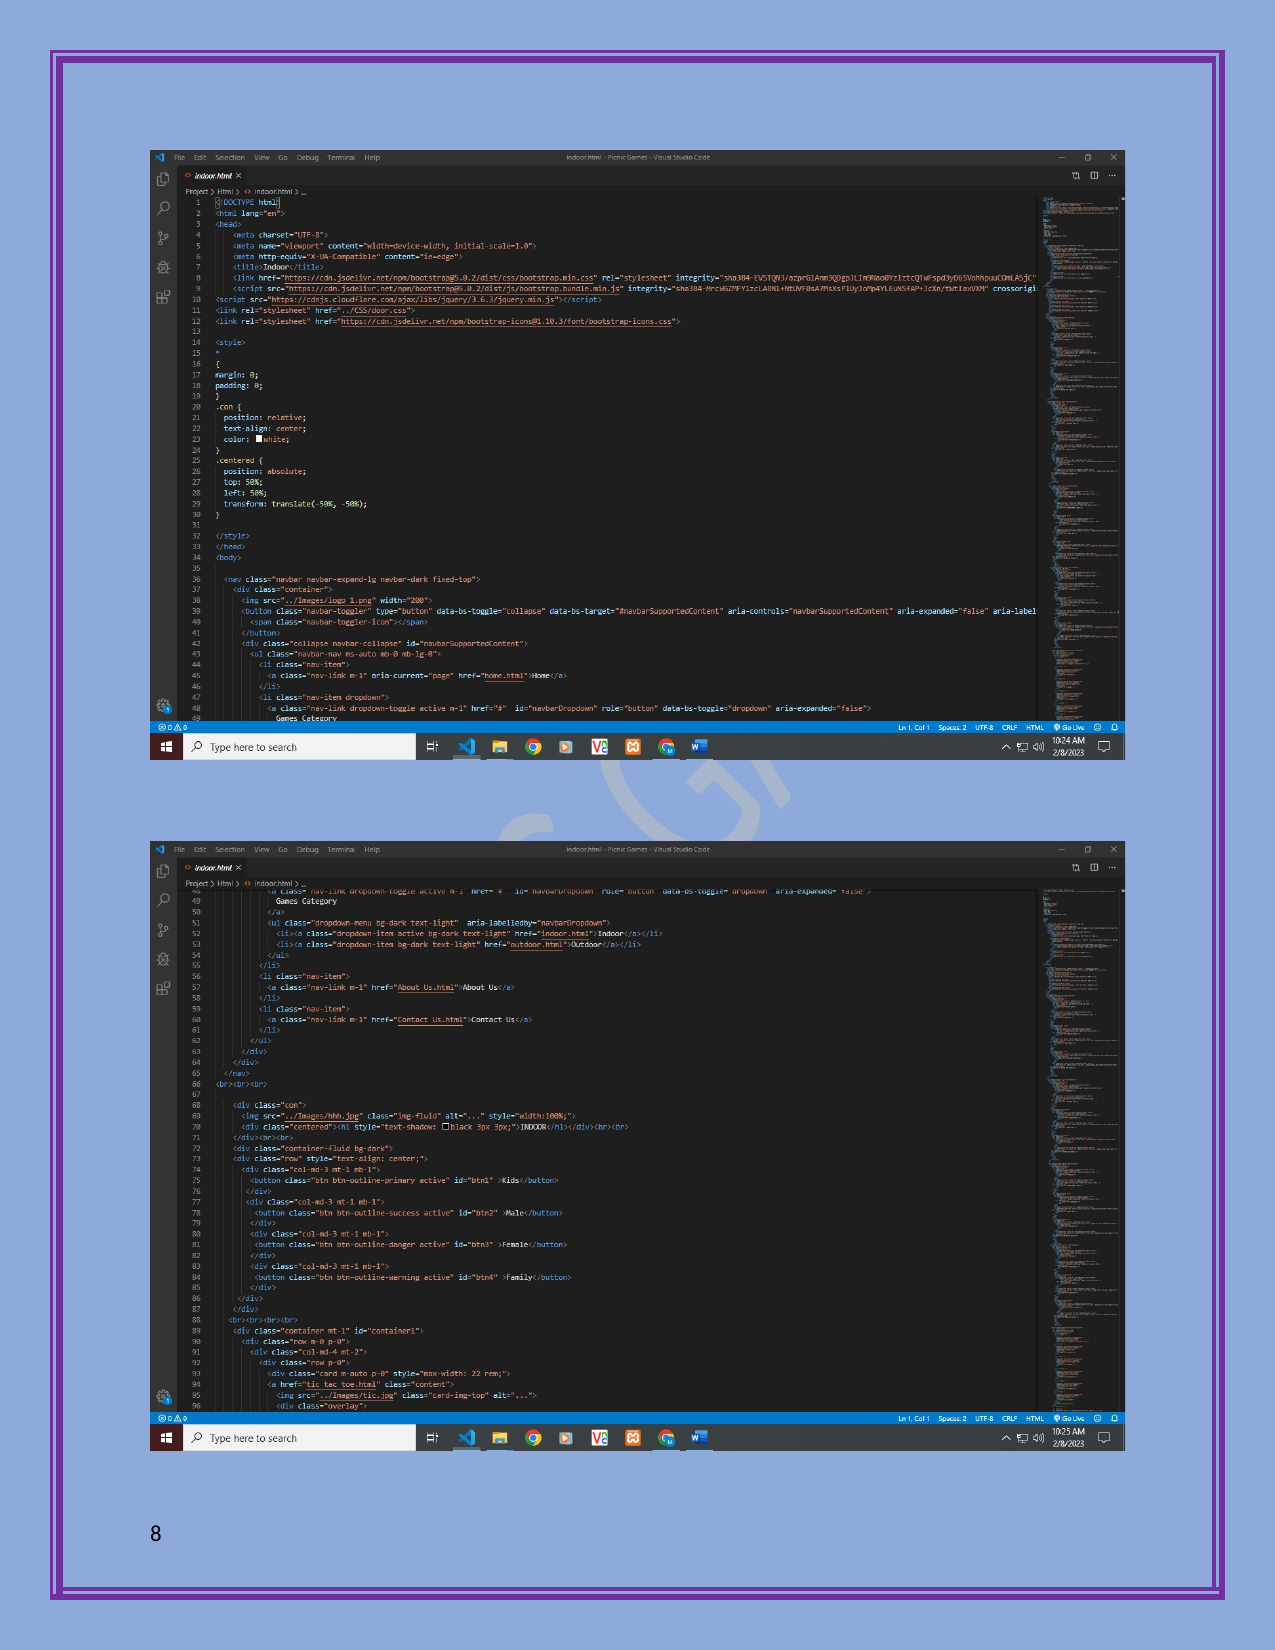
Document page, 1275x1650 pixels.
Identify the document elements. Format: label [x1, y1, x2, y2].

picture [150, 841, 1125, 1451]
picture [150, 150, 1125, 760]
